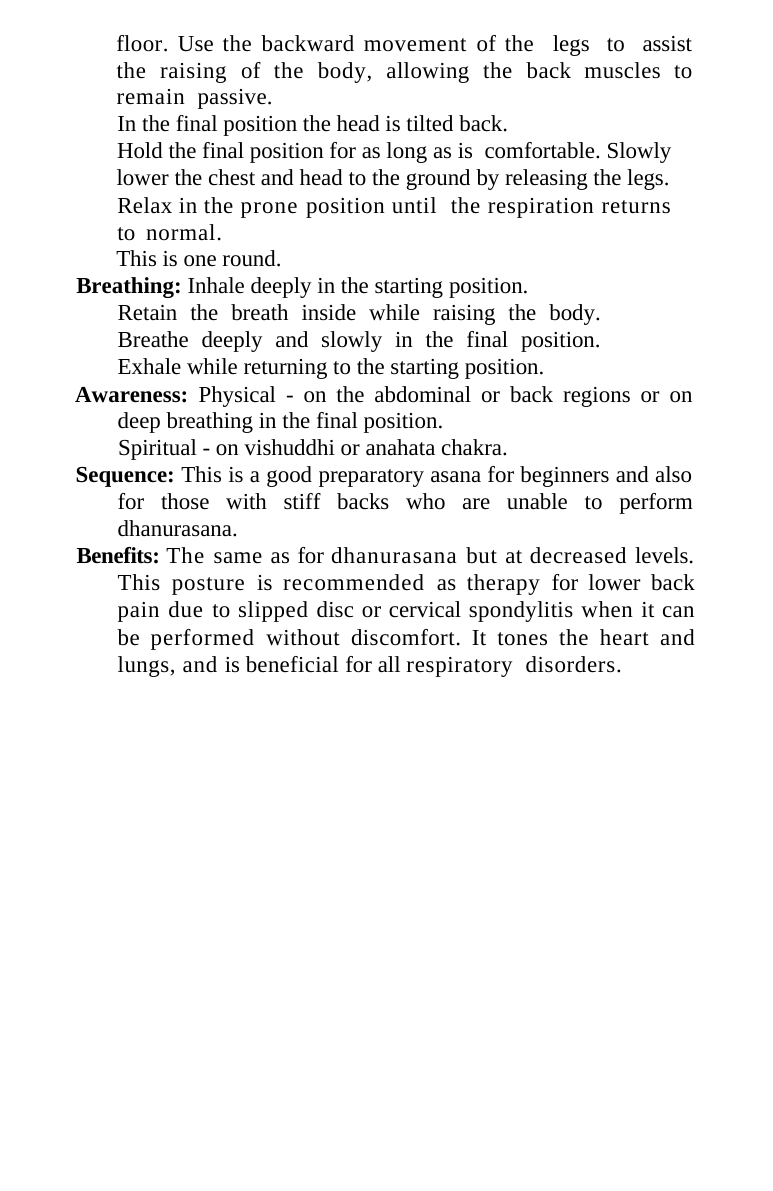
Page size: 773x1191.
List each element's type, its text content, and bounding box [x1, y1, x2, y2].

text Awareness: Physical - on the abdominal or back regions or on deep breathing in the final position. [75, 381, 693, 433]
text Sequence: This is a good preparatory asana for beginners and also for those with stiff backs who are unable to perform dhanurasana. [75, 461, 693, 542]
text Retain the breath inside while raising the body. Breathe deeply and slowly in the final position. Exhale while returning to the starting position. [117, 299, 601, 380]
text Benefits: The same as for dhanurasana but at decreased levels. This posture is recommended as therapy for lower back pain due to slipped disc or cervical spondylitis when it can be performed without discomfort. It tones the heart and lungs, and is beneficial for all respiratory disorders. [76, 542, 695, 677]
text In the final position the head is tilted back. [117, 110, 706, 137]
text Relax in the prone position until the respiration returns to normal. [117, 192, 685, 245]
text Breathing: Inhale deeply in the starting position. [76, 272, 706, 299]
text This is one round. [116, 245, 706, 272]
text floor. Use the backward movement of the legs to assist the raising of the body, allowing the back muscles to remain passive. [116, 30, 692, 110]
text Hold the final position for as long as is comfortable. Slowly lower the chest and head to the ground by releasing the legs. [116, 137, 706, 191]
text Spiritual - on vishuddhi or anahata chakra. [118, 434, 706, 460]
